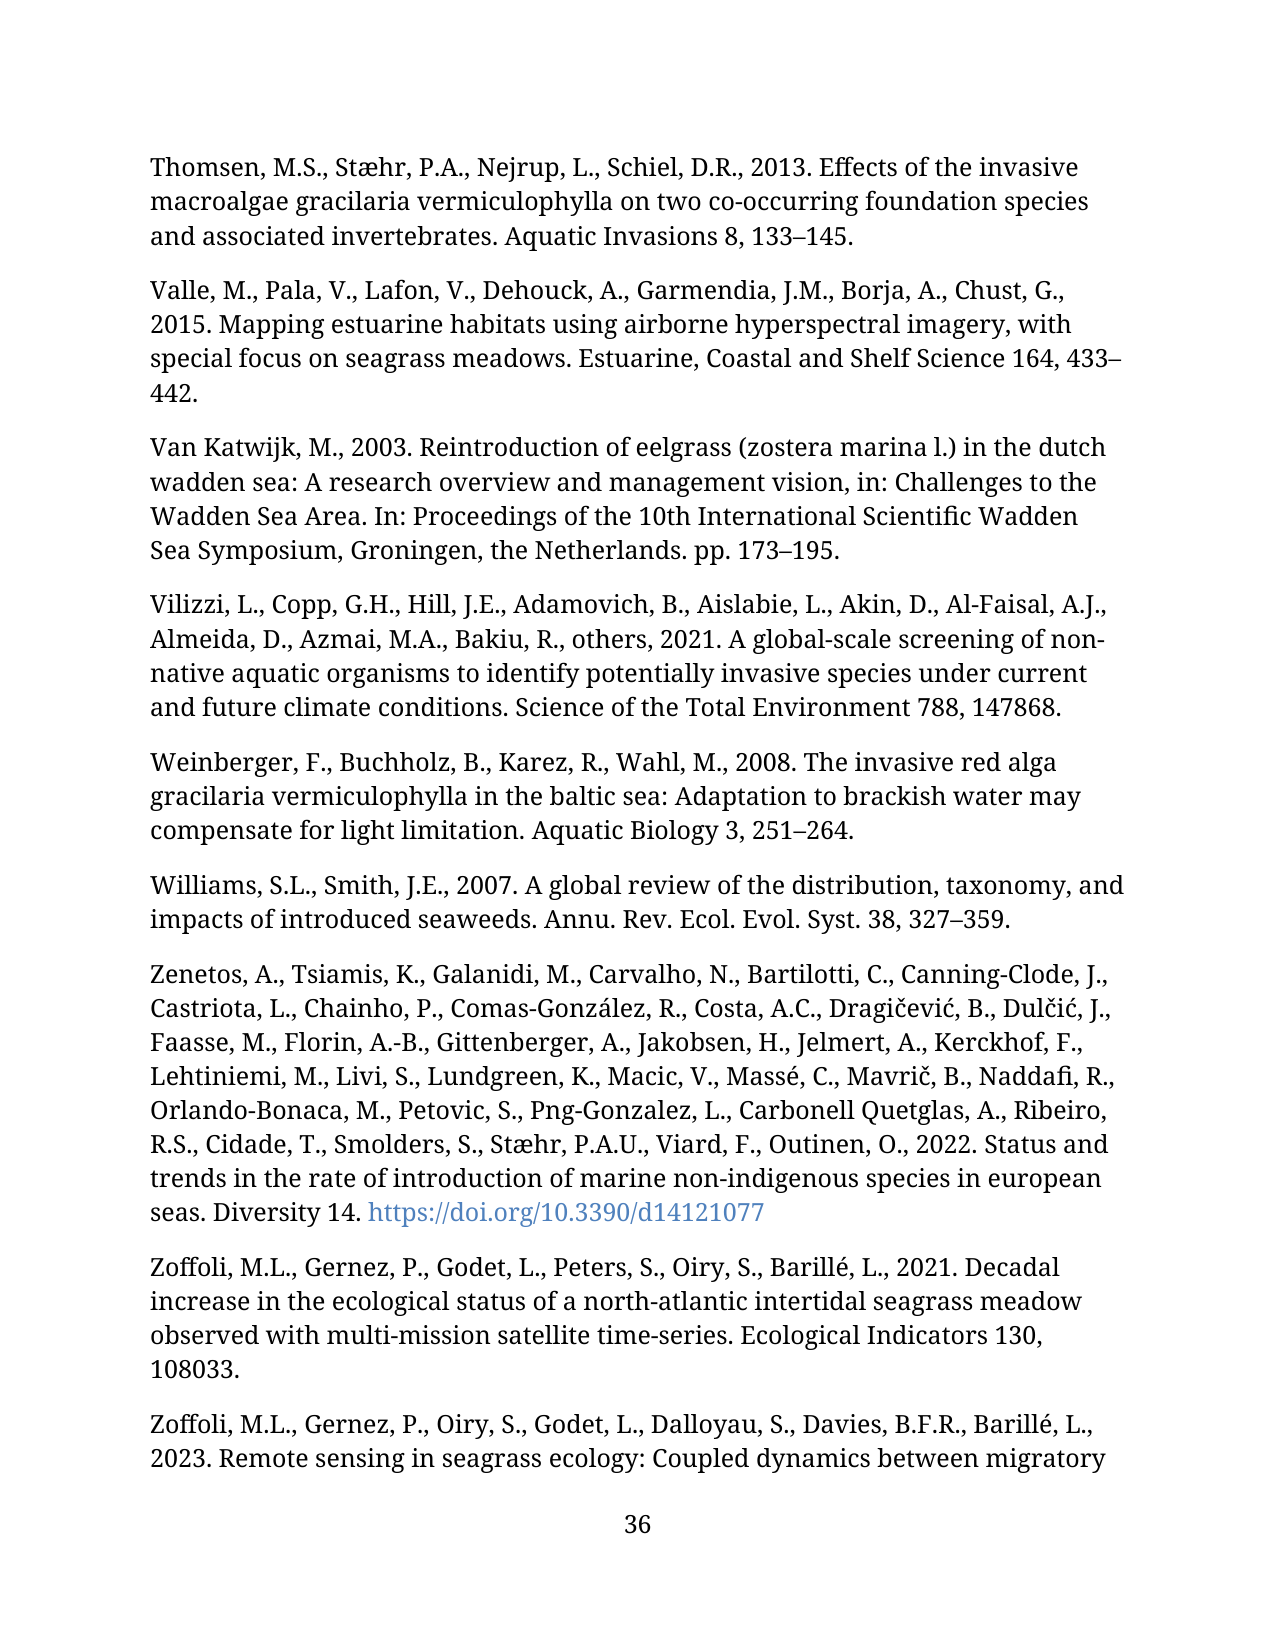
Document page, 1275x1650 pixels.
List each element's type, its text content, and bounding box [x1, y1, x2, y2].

text Zenetos, A., Tsiamis, K., Galanidi, M., Carvalho, N., Bartilotti, C., Canning-Clode, J., Castriota, L., Chainho, P., Comas-González, R., Costa, A.C., Dragičević, B., Dulčić, J., Faasse, M., Florin, A.-B., Gittenberger, A., Jakobsen, H., Jelmert, A., Kerckhof, F., Lehtiniemi, M., Livi, S., Lundgreen, K., Macic, V., Massé, C., Mavrič, B., Naddafi, R., Orlando-Bonaca, M., Petovic, S., Png-Gonzalez, L., Carbonell Quetglas, A., Ribeiro, R.S., Cidade, T., Smolders, S., Stæhr, P.A.U., Viard, F., Outinen, O., 2022. Status and trends in the rate of introduction of marine non-indigenous species in european seas. Diversity 14. https://doi.org/10.3390/d14121077 [150, 956, 1125, 1229]
text Vilizzi, L., Copp, G.H., Hill, J.E., Adamovich, B., Aislabie, L., Akin, D., Al-Faisal, A.J., Almeida, D., Azmai, M.A., Bakiu, R., others, 2021. A global-scale screening of non-native aquatic organisms to identify potentially invasive species under current and future climate conditions. Science of the Total Environment 788, 147868. [150, 587, 1125, 723]
text Williams, S.L., Smith, J.E., 2007. A global review of the distribution, taxonomy, and impacts of introduced seaweeds. Annu. Rev. Ecol. Evol. Syst. 38, 327–359. [150, 867, 1125, 935]
text Thomsen, M.S., Stæhr, P.A., Nejrup, L., Schiel, D.R., 2013. Effects of the invasive macroalgae gracilaria vermiculophylla on two co-occurring foundation species and associated invertebrates. Aquatic Invasions 8, 133–145. [150, 150, 1125, 252]
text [150, 1407, 1125, 1475]
text Valle, M., Pala, V., Lafon, V., Dehouck, A., Garmendia, J.M., Borja, A., Chust, G., 2015. Mapping estuarine habitats using airborne hyperspectral imagery, with special focus on seagrass meadows. Estuarine, Coastal and Shelf Science 164, 433–442. [150, 273, 1125, 409]
text Zoffoli, M.L., Gernez, P., Godet, L., Peters, S., Oiry, S., Barillé, L., 2021. Decadal increase in the ecological status of a north-atlantic intertidal seagrass meadow observed with multi-mission satellite time-series. Ecological Indicators 130, 108033. [150, 1249, 1125, 1386]
text Weinberger, F., Buchholz, B., Karez, R., Wahl, M., 2008. The invasive red alga gracilaria vermiculophylla in the baltic sea: Adaptation to brackish water may compensate for light limitation. Aquatic Biology 3, 251–264. [150, 744, 1125, 846]
text Van Katwijk, M., 2003. Reintroduction of eelgrass (zostera marina l.) in the dutch wadden sea: A research overview and management vision, in: Challenges to the Wadden Sea Area. In: Proceedings of the 10th International Scientific Wadden Sea Symposium, Groningen, the Netherlands. pp. 173–195. [150, 430, 1125, 566]
